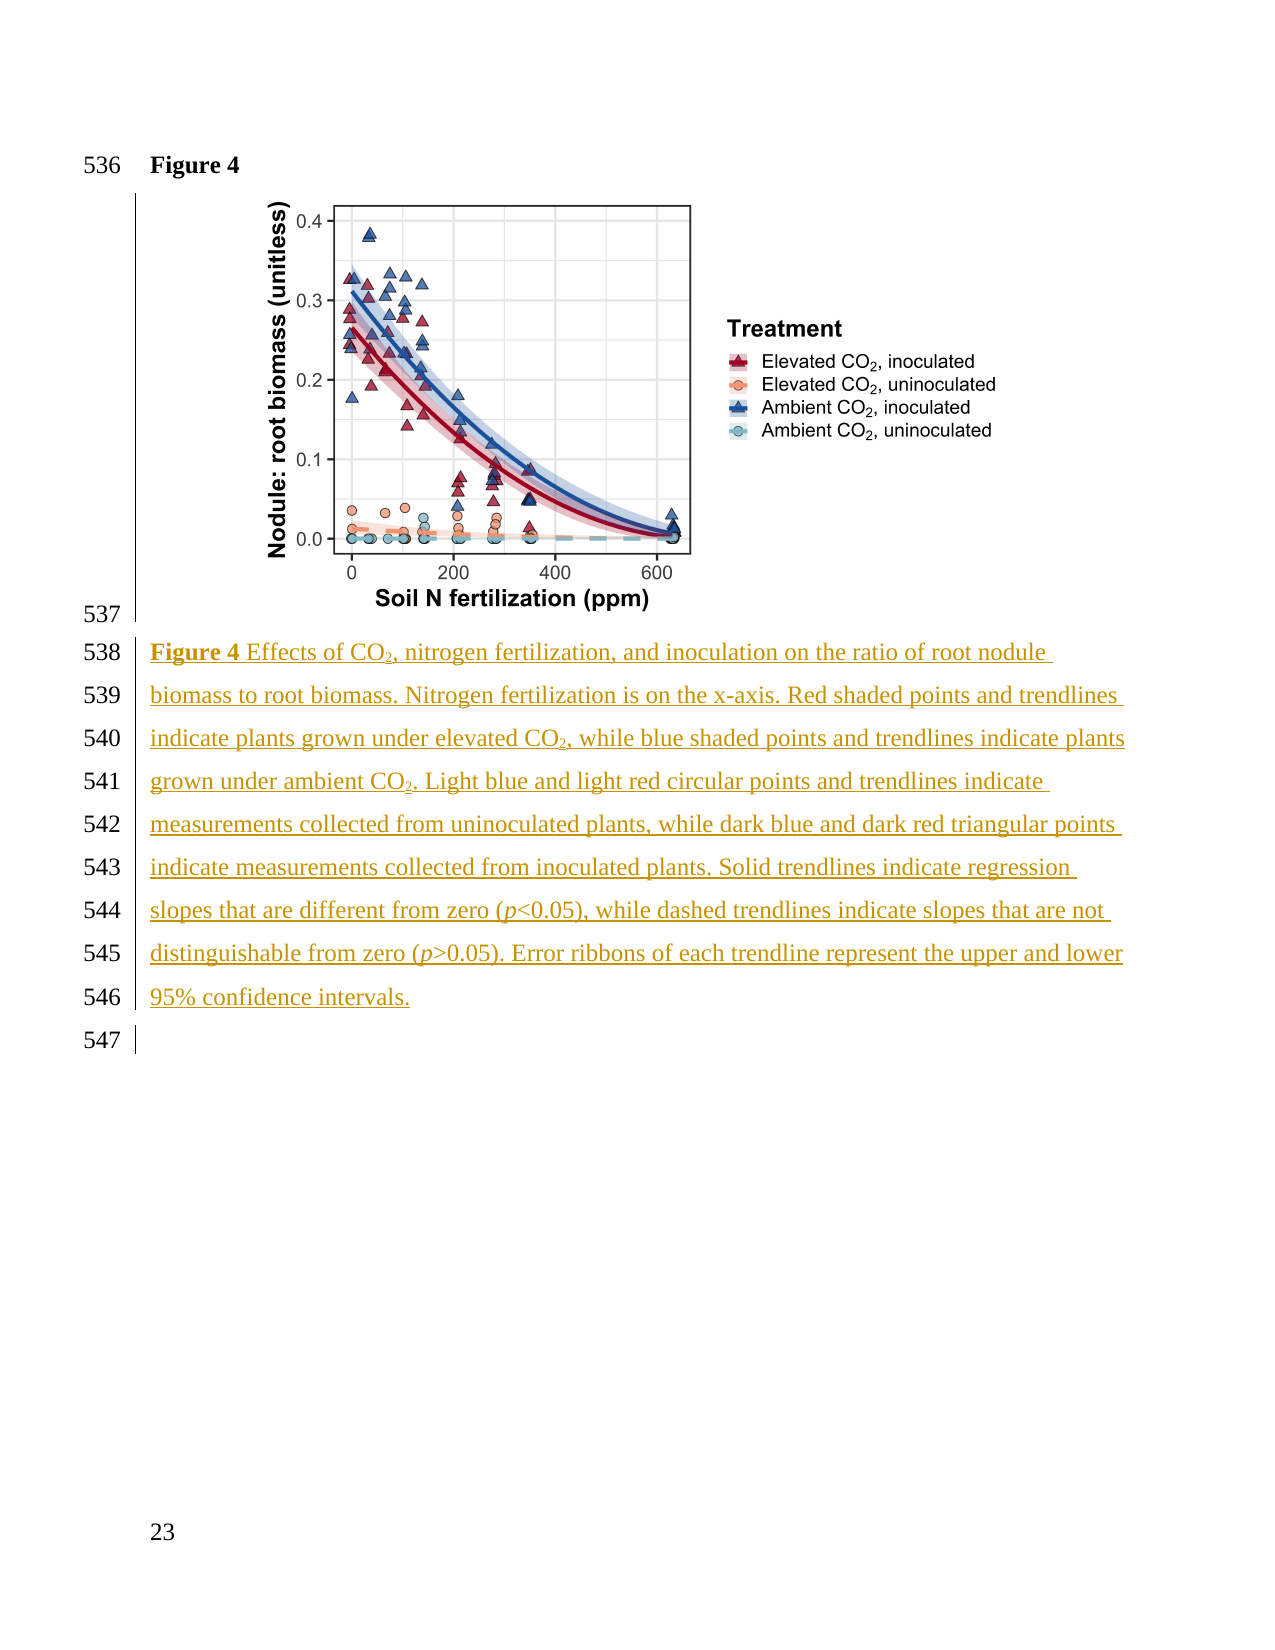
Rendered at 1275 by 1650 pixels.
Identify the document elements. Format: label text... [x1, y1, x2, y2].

picture [256, 193, 1019, 623]
text Figure 4 [150, 150, 1125, 179]
